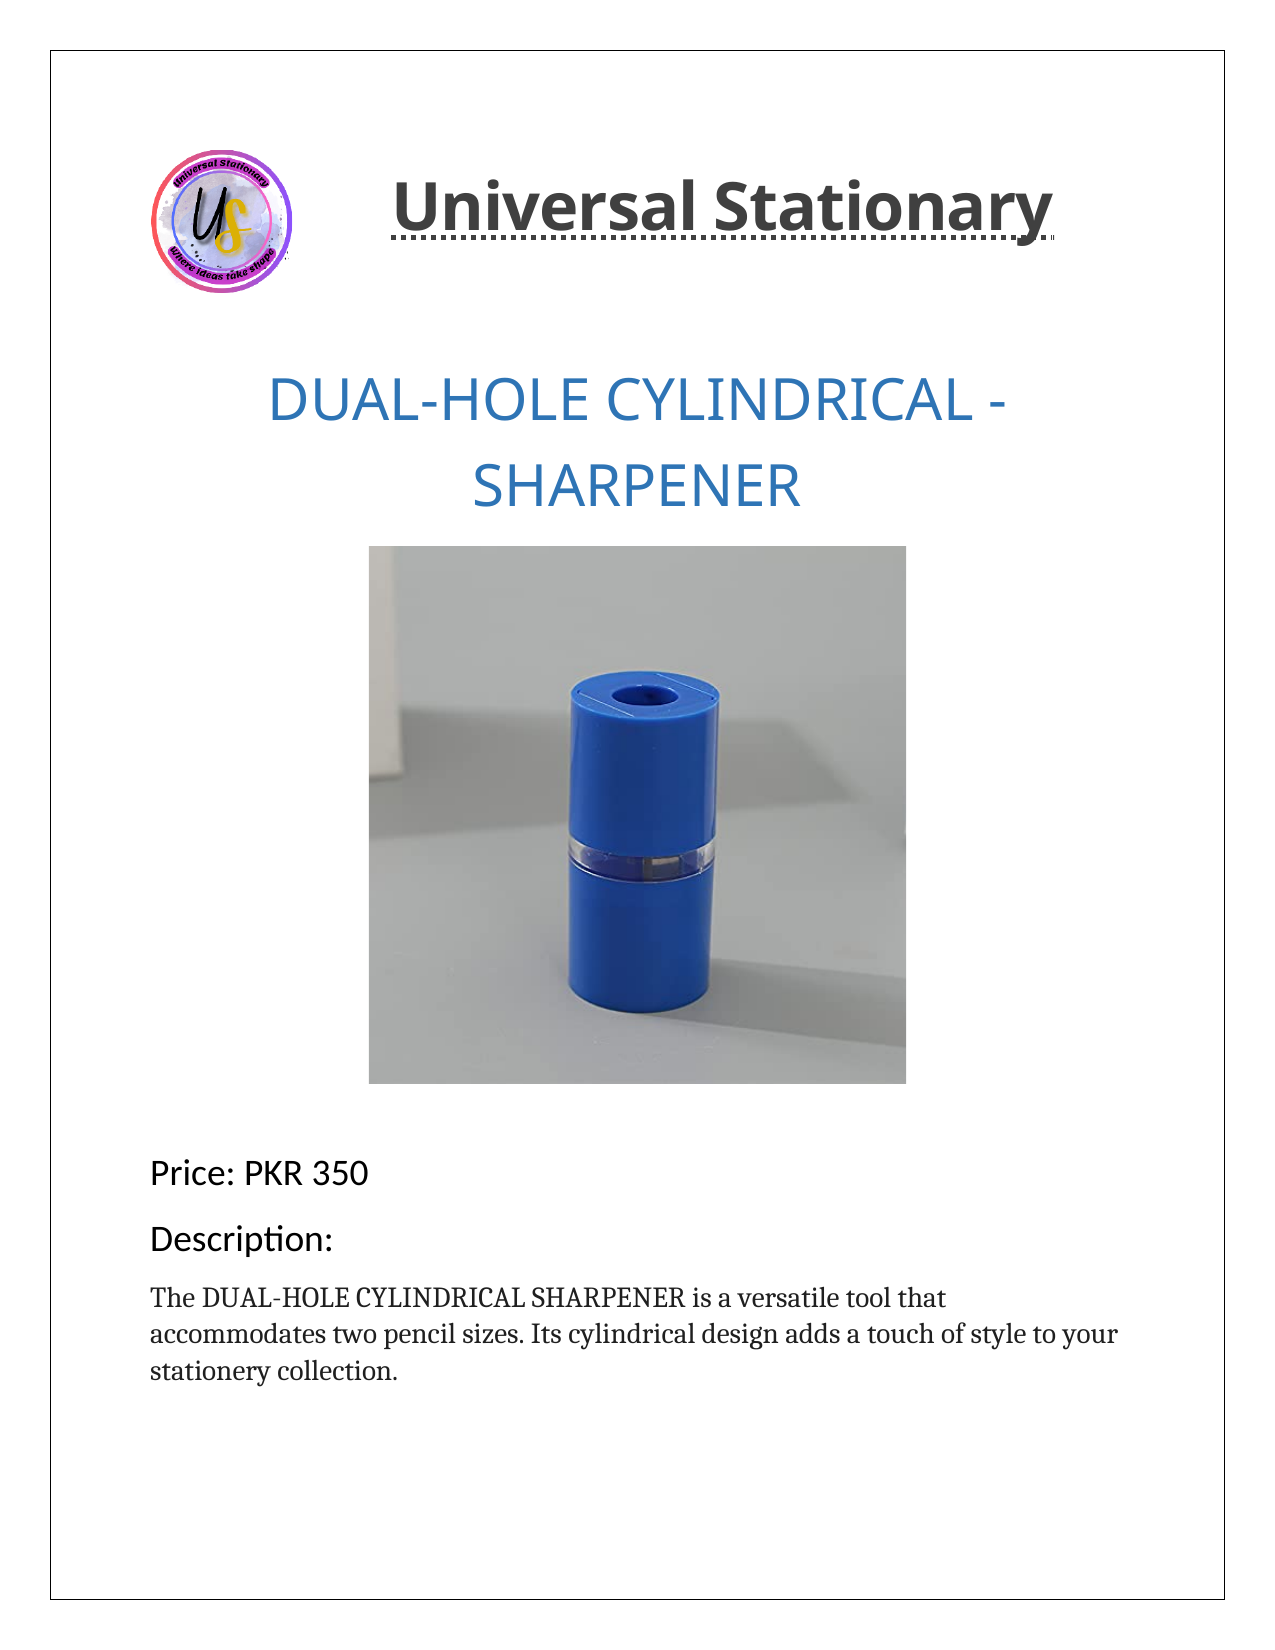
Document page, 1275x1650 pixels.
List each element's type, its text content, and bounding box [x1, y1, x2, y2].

picture [368, 546, 907, 1084]
picture [150, 150, 293, 293]
text DUAL-HOLE CYLINDRICAL - SHARPENER [150, 358, 1125, 523]
text The DUAL-HOLE CYLINDRICAL SHARPENER is a versatile tool that accommodates two pencil sizes. Its cylindrical design adds a touch of style to your stationery collection. [150, 1281, 1125, 1387]
text Price: PKR 350 [150, 1149, 1125, 1195]
text Description: [150, 1215, 1125, 1261]
